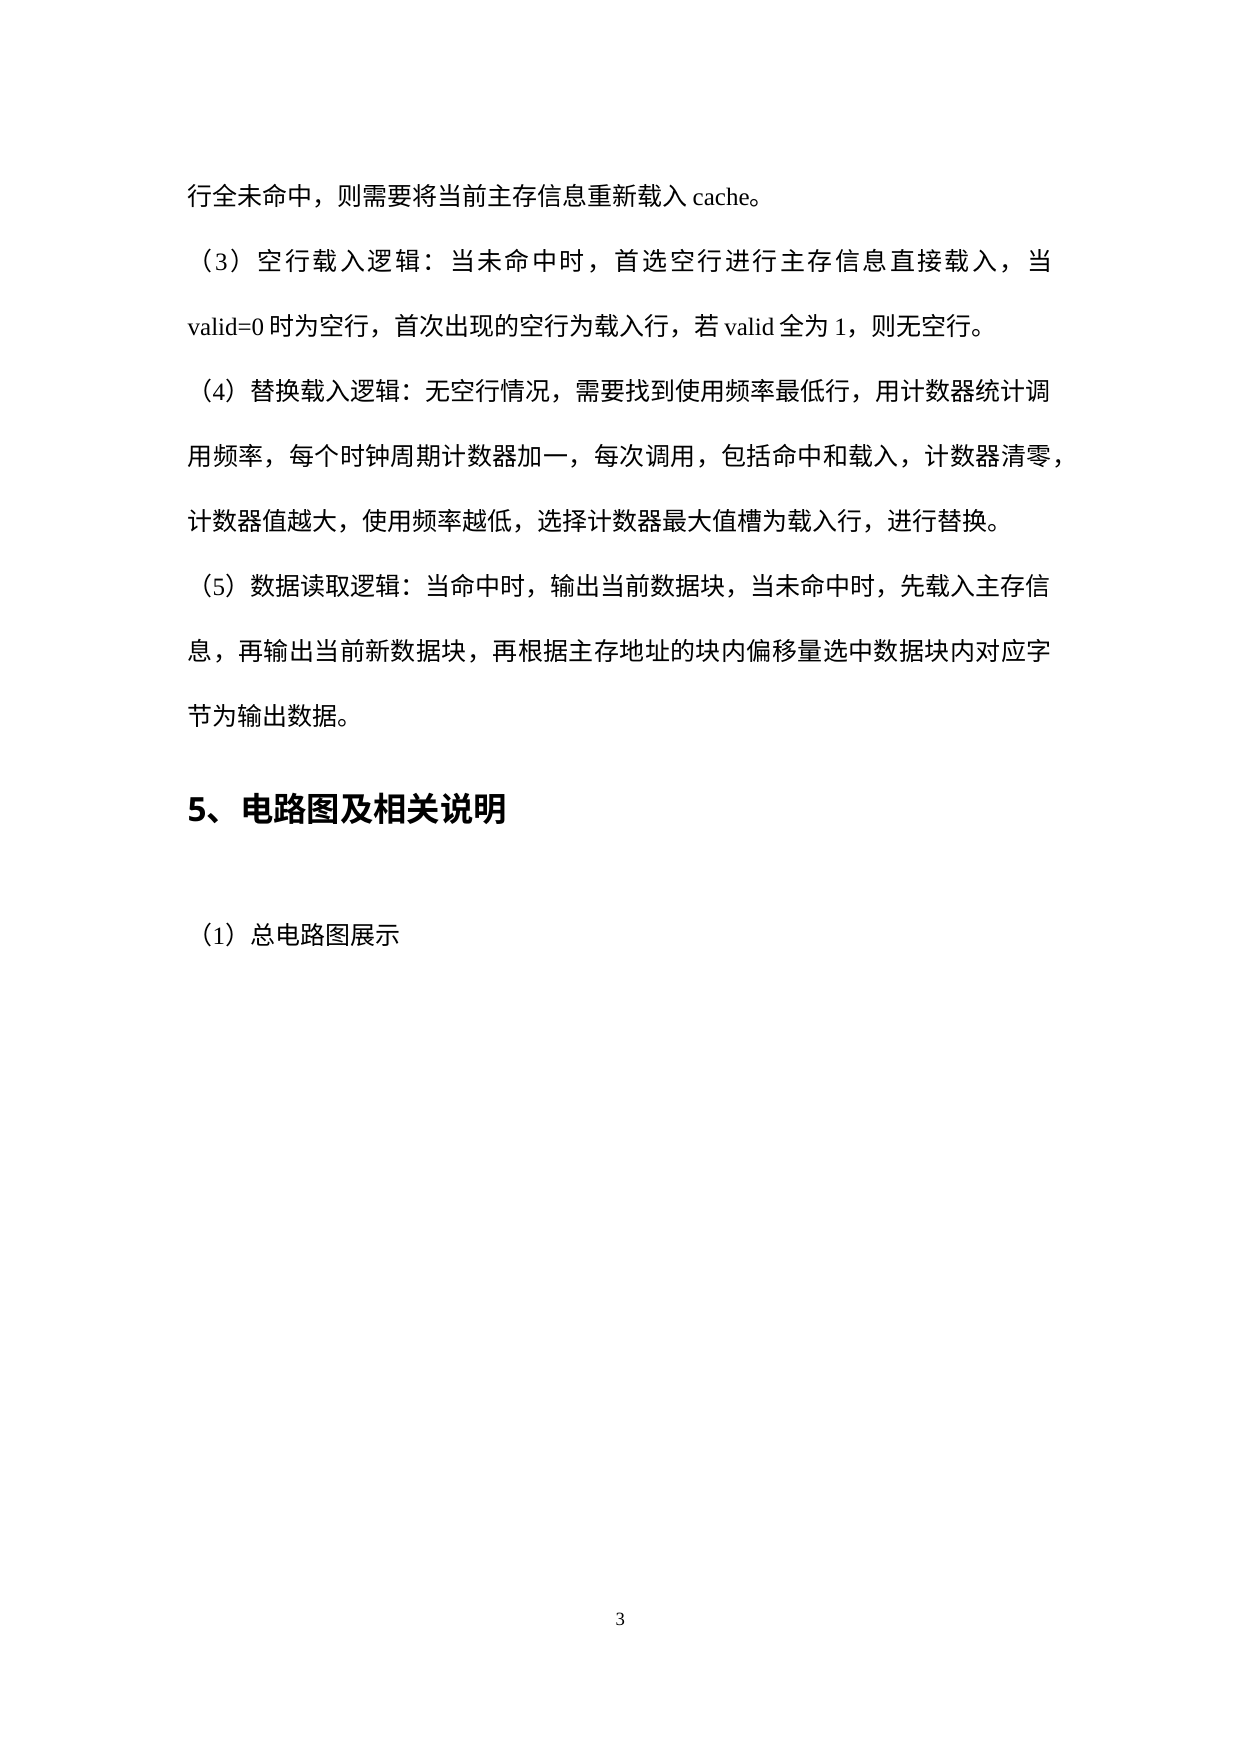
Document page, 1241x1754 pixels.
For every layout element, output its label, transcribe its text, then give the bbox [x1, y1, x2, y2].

list （5）数据读取逻辑：当命中时，输出当前数据块，当未命中时，先载入主存信息，再输出当前新数据块，再根据主存地址的块内偏移量选中数据块内对应字节为输出数据。 [187, 552, 1053, 747]
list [187, 162, 1053, 227]
list （1）总电路图展示 [187, 901, 1053, 966]
list （3）空行载入逻辑：当未命中时，首选空行进行主存信息直接载入，当valid=0时为空行，首次出现的空行为载入行，若valid全为1，则无空行。 [187, 227, 1053, 357]
subtitle 电路图及相关说明 [187, 774, 1053, 839]
list （4）替换载入逻辑：无空行情况，需要找到使用频率最低行，用计数器统计调用频率，每个时钟周期计数器加一，每次调用，包括命中和载入，计数器清零，计数器值越大，使用频率越低，选择计数器最大值槽为载入行，进行替换。 [187, 357, 1053, 552]
